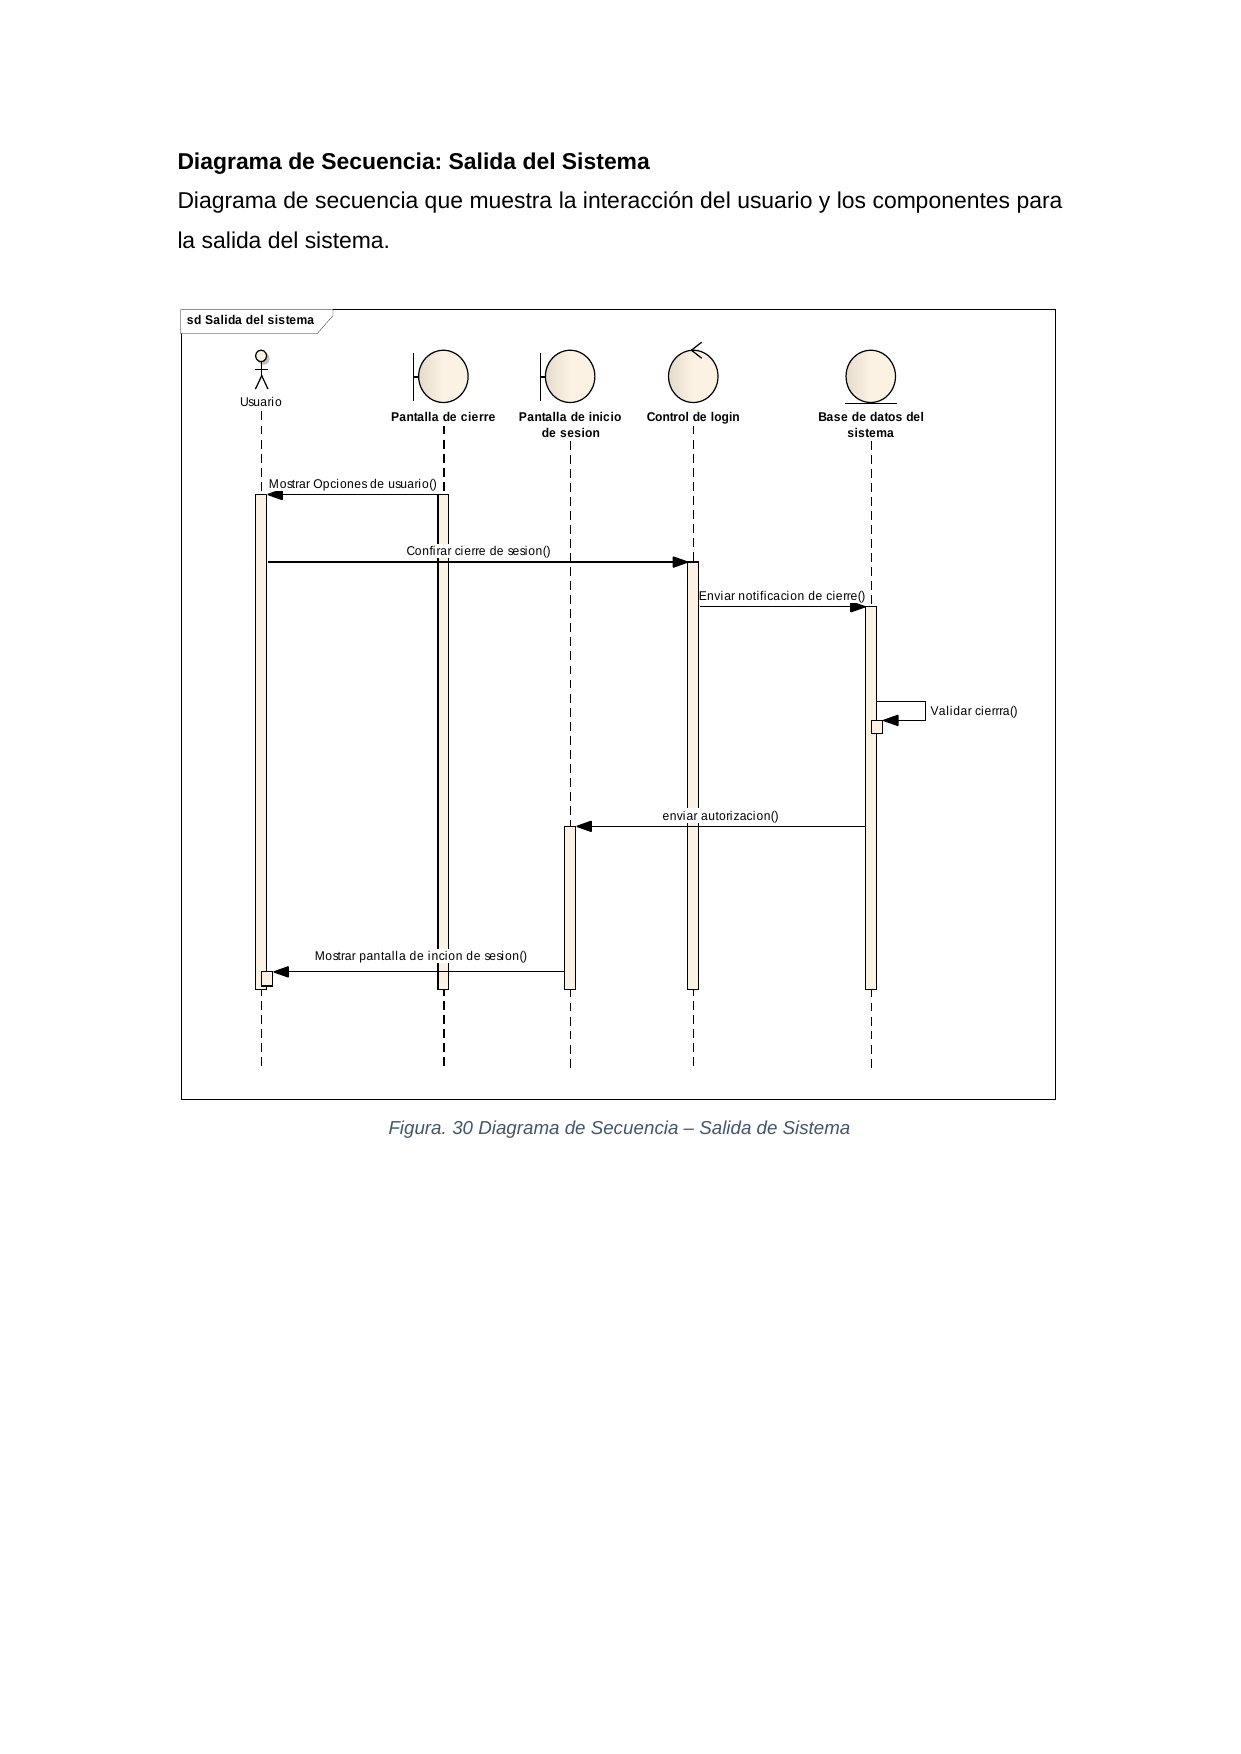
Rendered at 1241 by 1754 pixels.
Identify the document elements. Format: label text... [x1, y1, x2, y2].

text Diagrama de secuencia que muestra la interacción del usuario y los componentes para la salida del sistema. [177, 187, 1063, 253]
text Diagrama de Secuencia: Salida del Sistema [177, 148, 1063, 174]
